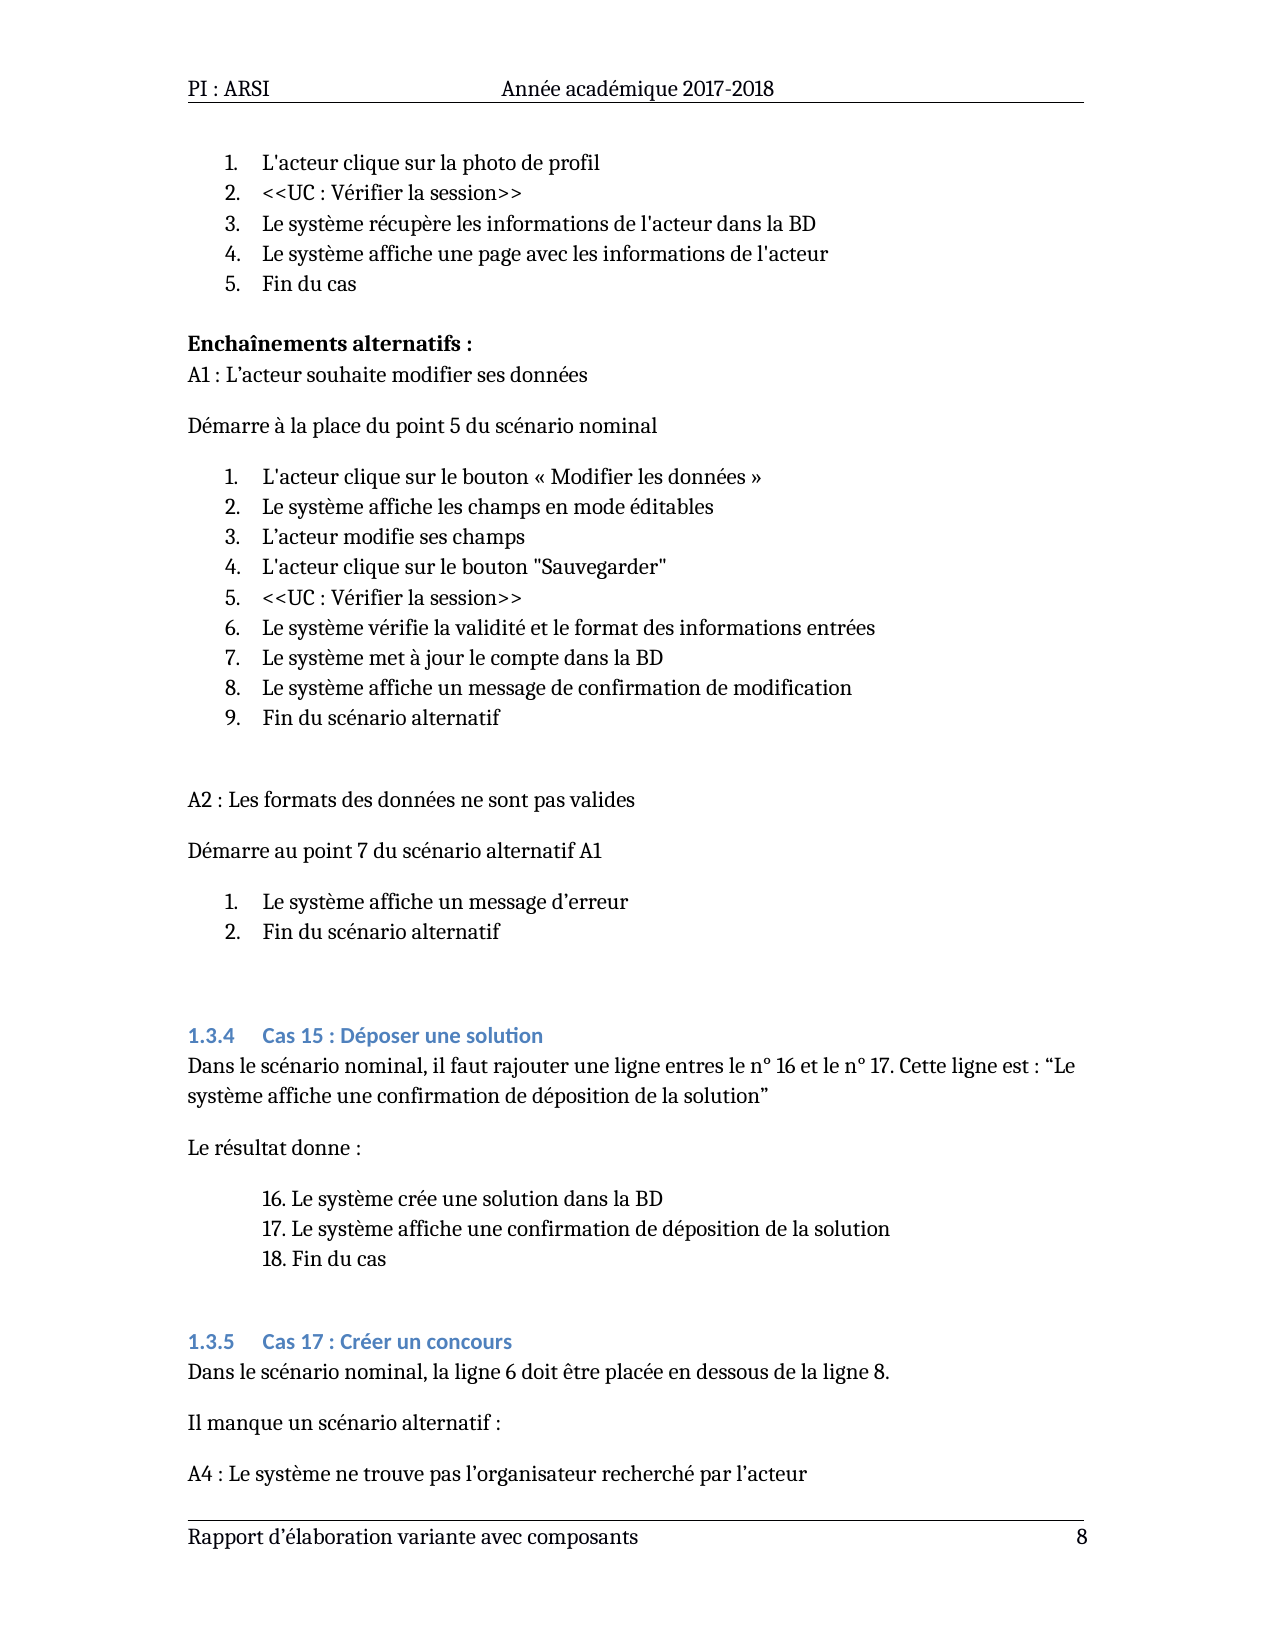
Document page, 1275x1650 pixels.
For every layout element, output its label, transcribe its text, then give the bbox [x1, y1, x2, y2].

text A2 : Les formats des données ne sont pas valides [187, 786, 1087, 813]
text Enchaînements alternatifs : A1 : L’acteur souhaite modifier ses données [187, 331, 1087, 388]
text Démarre au point 7 du scénario alternatif A1 [187, 837, 1087, 864]
list Le système affiche un message d’erreur [225, 888, 1087, 915]
list L’acteur modifie ses champs [225, 524, 1087, 550]
text 17. Le système affiche une confirmation de déposition de la solution [187, 1216, 1087, 1242]
subtitle Cas 17 : Créer un concours [187, 1327, 1087, 1355]
list Fin du scénario alternatif [225, 705, 1087, 732]
text A4 : Le système ne trouve pas l’organisateur recherché par l’acteur [187, 1461, 1087, 1488]
list L'acteur clique sur le bouton "Sauvegarder" [225, 554, 1087, 581]
list Le système met à jour le compte dans la BD [225, 645, 1087, 671]
list Fin du scénario alternatif [225, 919, 1087, 945]
subtitle Cas 15 : Déposer une solution [187, 1021, 1087, 1049]
text Démarre à la place du point 5 du scénario nominal [187, 412, 1087, 439]
list Le système vérifie la validité et le format des informations entrées [225, 614, 1087, 641]
text 18. Fin du cas [187, 1246, 1087, 1272]
list <<UC : Vérifier la session>> [225, 180, 1087, 207]
list Le système récupère les informations de l'acteur dans la BD [225, 210, 1087, 237]
list <<UC : Vérifier la session>> [225, 584, 1087, 611]
list Le système affiche un message de confirmation de modification [225, 675, 1087, 701]
list Fin du cas [225, 271, 1087, 297]
list Le système affiche une page avec les informations de l'acteur [225, 241, 1087, 267]
text Il manque un scénario alternatif : [187, 1410, 1087, 1437]
text Dans le scénario nominal, il faut rajouter une ligne entres le n° 16 et le n° 17. Cette ligne est : “Le système affiche une confirmation de déposition de la solution” [187, 1053, 1087, 1109]
text 16. Le système crée une solution dans la BD [187, 1185, 1087, 1212]
list L'acteur clique sur la photo de profil [225, 150, 1087, 176]
list L'acteur clique sur le bouton « Modifier les données » [225, 463, 1087, 490]
text Dans le scénario nominal, la ligne 6 doit être placée en dessous de la ligne 8. [187, 1359, 1087, 1386]
text Le résultat donne : [187, 1134, 1087, 1161]
list Le système affiche les champs en mode éditables [225, 494, 1087, 520]
